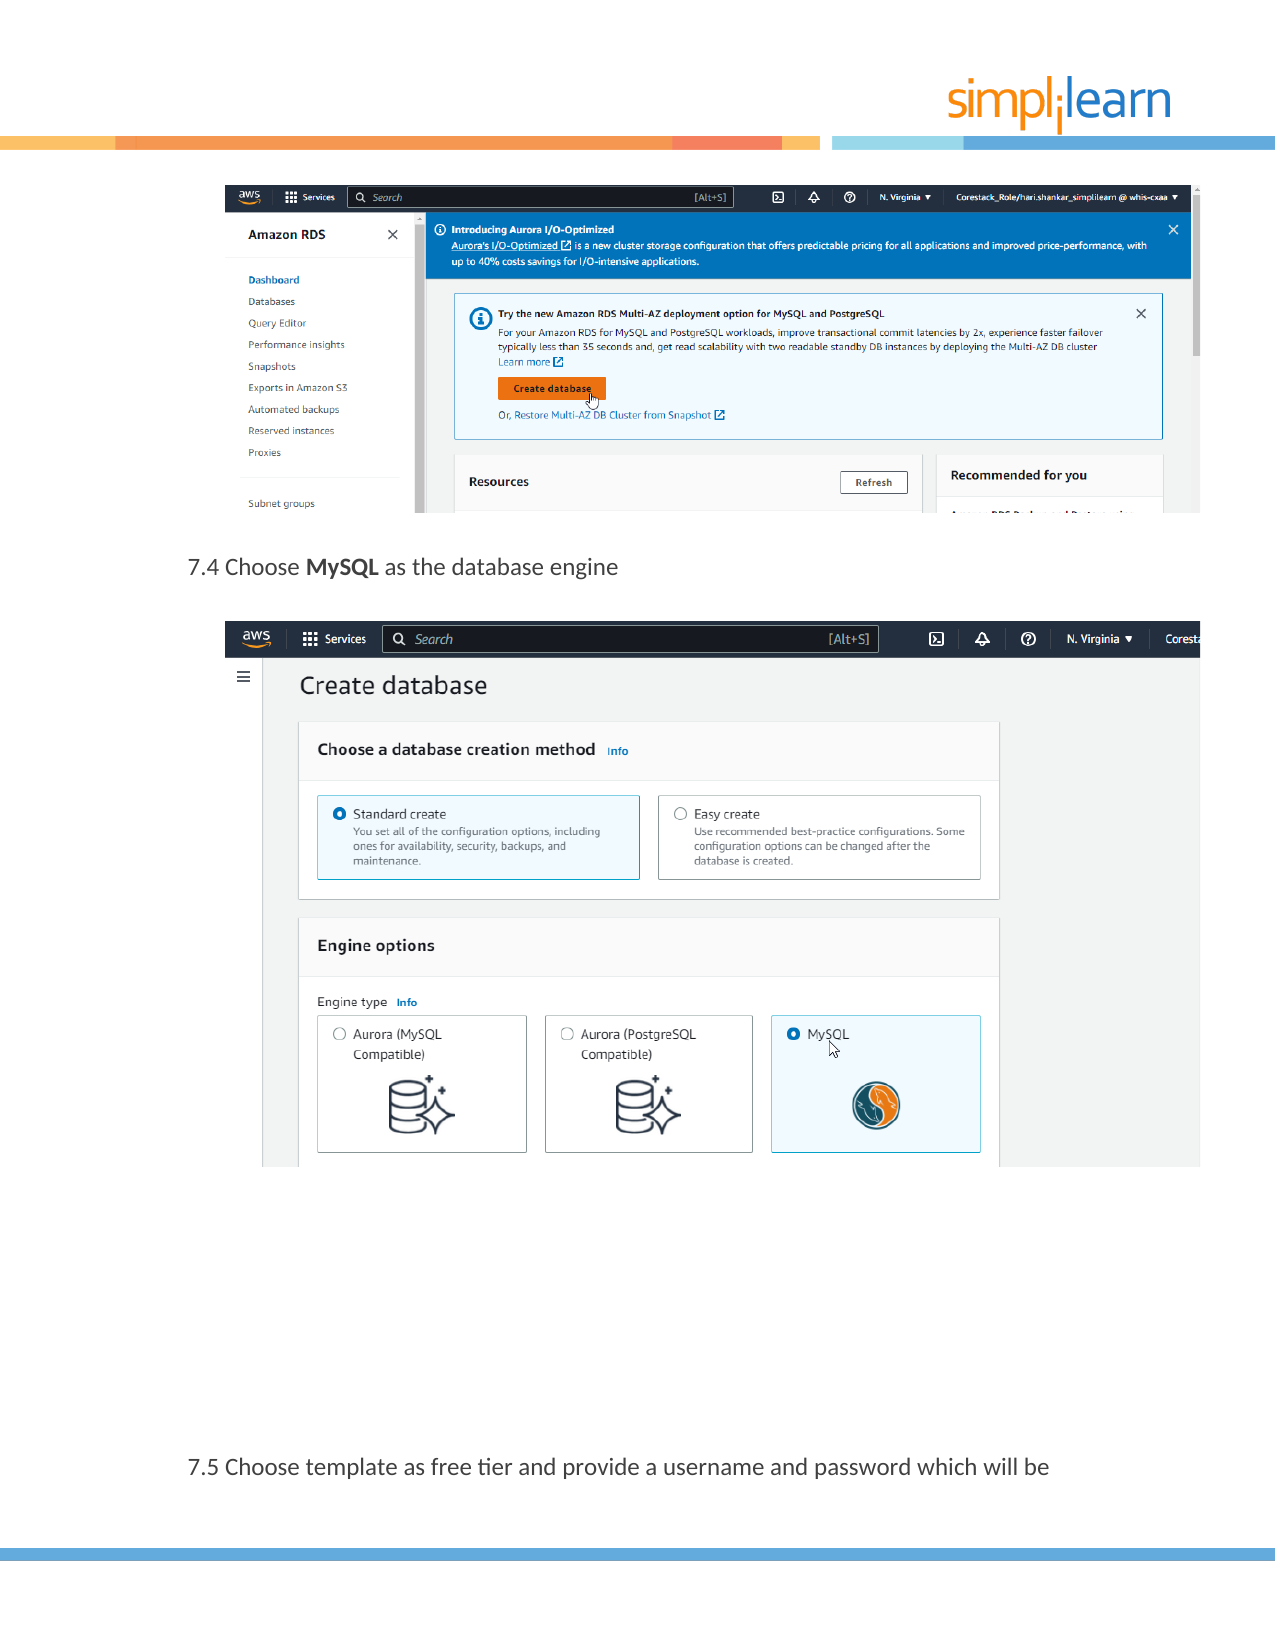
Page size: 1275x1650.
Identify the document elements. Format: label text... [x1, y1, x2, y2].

picture [0, 1548, 1275, 1562]
picture [225, 621, 1200, 1167]
picture [225, 185, 1200, 513]
list Choose MySQL as the database engine [187, 551, 1125, 582]
list Choose template as free tier and provide a username and password which will be required later to connect to RDS database [187, 1451, 1125, 1481]
picture [0, 76, 1275, 150]
